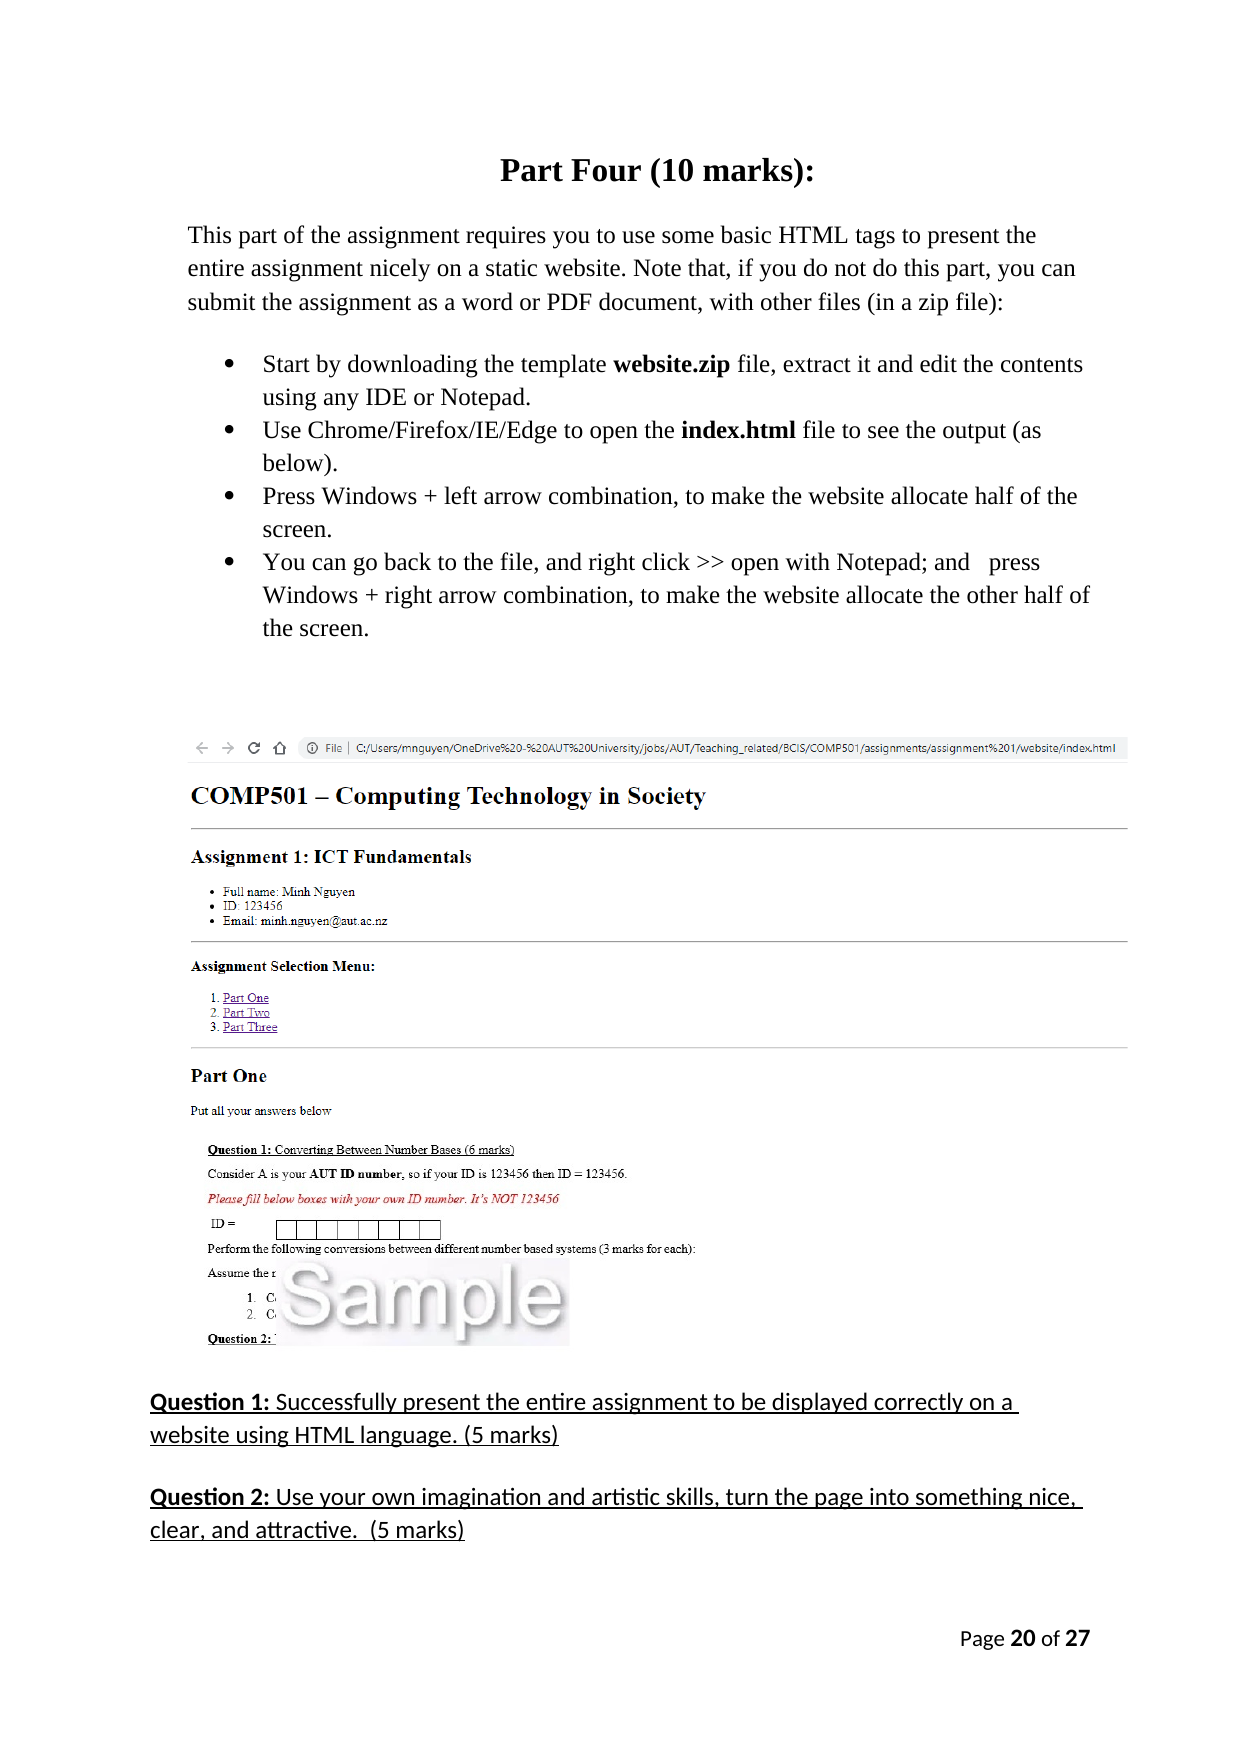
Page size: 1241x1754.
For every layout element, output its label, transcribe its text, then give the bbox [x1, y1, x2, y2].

list You can go back to the file, and right click >> open with Notepad; and press Windows + right arrow combination, to make the website allocate the other half of the screen. [225, 547, 1090, 642]
picture [187, 737, 1128, 1353]
list Part Four (10 marks): [225, 150, 1090, 188]
text This part of the assignment requires you to use some basic HTML tags to present the entire assignment nicely on a static website. Note that, if you do not do this part, you can submit the assignment as a word or PDF document, with other files (in a zip file): [187, 221, 1090, 315]
list Press Windows + left arrow combination, to make the website allocate half of the screen. [225, 481, 1090, 543]
text Question 2: Use your own imagination and artistic skills, turn the page into something nice, clear, and attractive. (5 marks) [150, 1481, 1090, 1544]
text Question 1: Successfully present the entire assignment to be displayed correctly on a website using HTML language. (5 marks) [150, 1386, 1090, 1449]
list Start by downloading the template website.zip file, extract it and edit the contents using any IDE or Notepad. [225, 349, 1090, 411]
list Use Chrome/Firefox/IE/Edge to open the index.html file to see the output (as below). [225, 415, 1090, 477]
